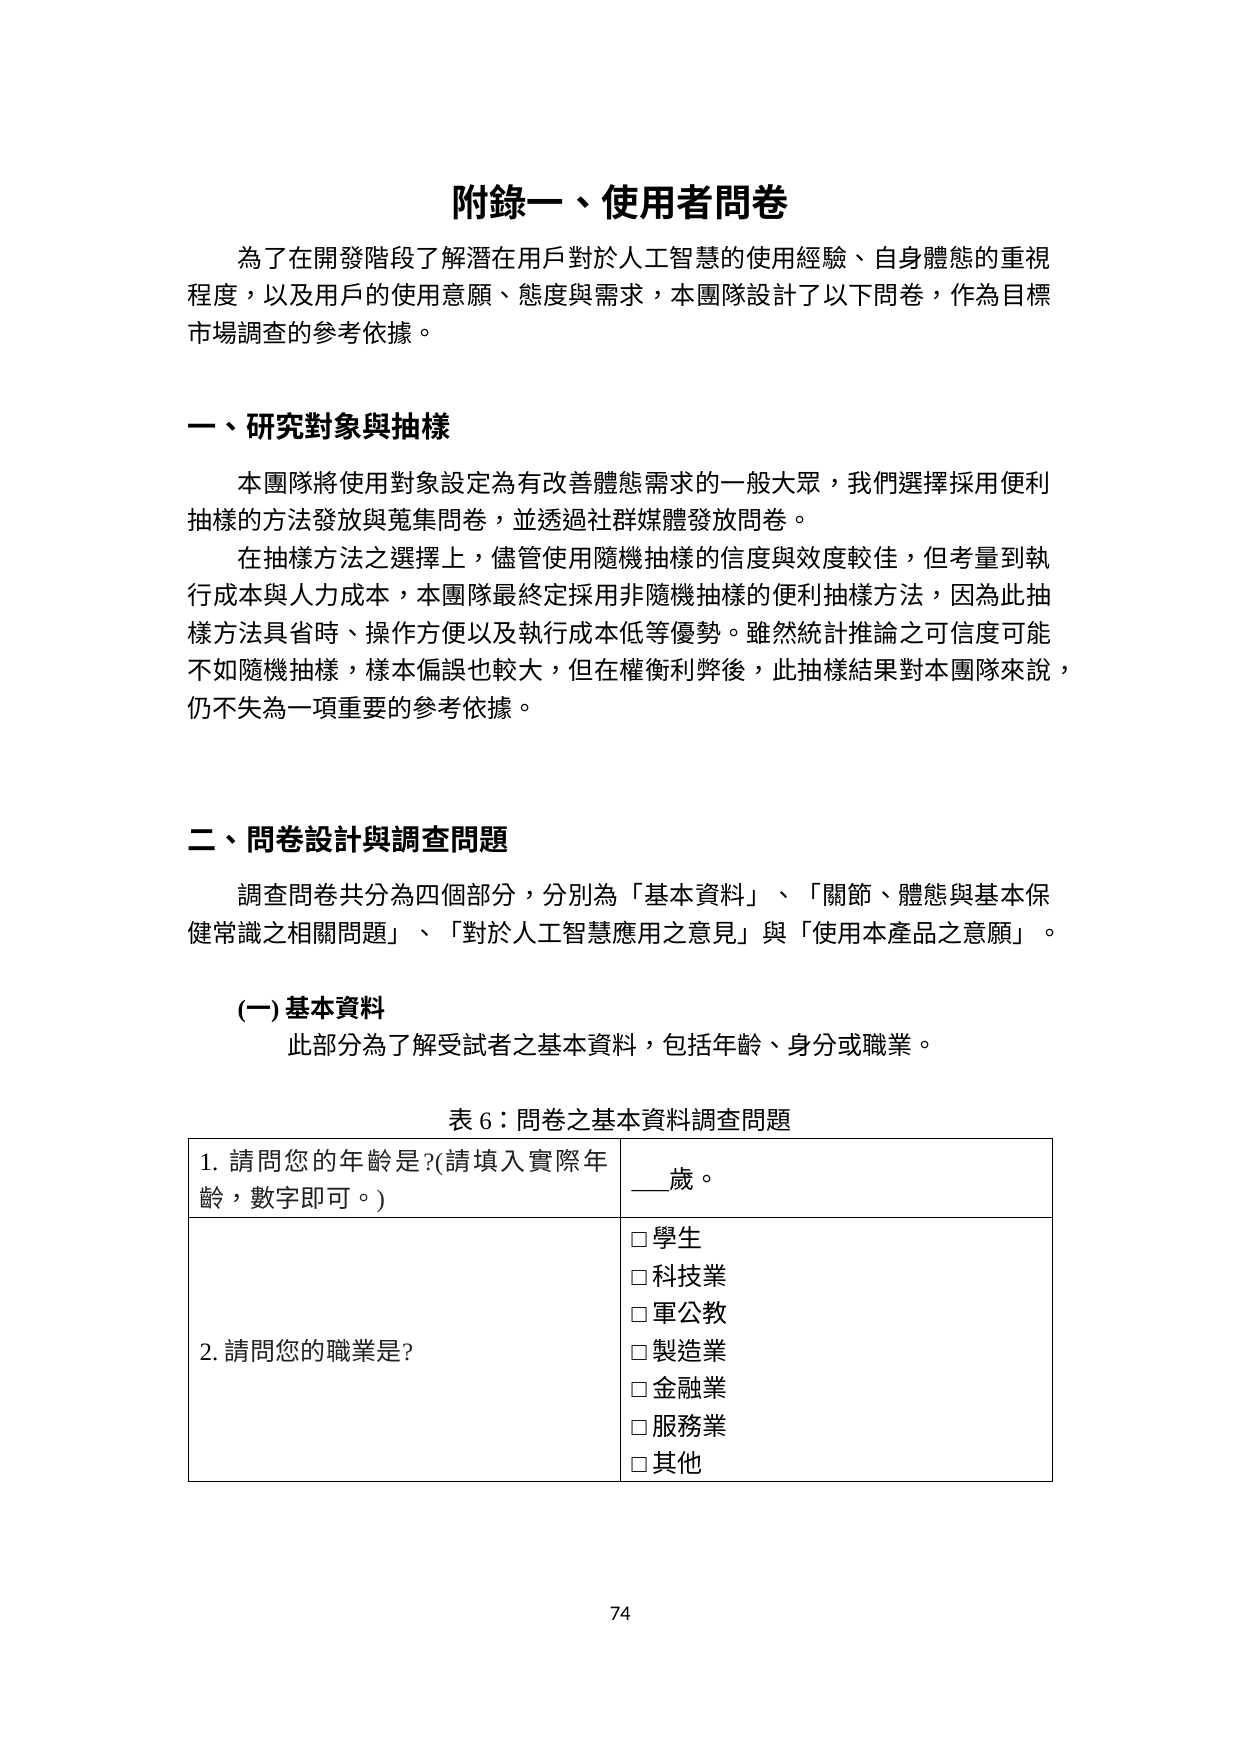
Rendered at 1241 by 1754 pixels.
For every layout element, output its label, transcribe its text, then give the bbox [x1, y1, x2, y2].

table_cell 2. 請問您的職業是? [189, 1218, 620, 1481]
text 一、研究對象與抽樣 [187, 387, 1053, 462]
text 本團隊將使用對象設定為有改善體態需求的一般大眾，我們選擇採用便利抽樣的方法發放與蒐集問卷，並透過社群媒體發放問卷。 [187, 462, 1053, 537]
table_header 1. 請問您的年齡是?(請填入實際年齡，數字即可。) [189, 1139, 620, 1217]
text 為了在開發階段了解潛在用戶對於人工智慧的使用經驗、自身體態的重視程度，以及用戶的使用意願、態度與需求，本團隊設計了以下問卷，作為目標市場調查的參考依據。 [187, 237, 1053, 350]
text 在抽樣方法之選擇上，儘管使用隨機抽樣的信度與效度較佳，但考量到執行成本與人力成本，本團隊最終定採用非隨機抽樣的便利抽樣方法，因為此抽樣方法具省時、操作方便以及執行成本低等優勢。雖然統計推論之可信度可能不如隨機抽樣，樣本偏誤也較大，但在權衡利弊後，此抽樣結果對本團隊來說，仍不失為一項重要的參考依據。 [187, 537, 1053, 725]
text 此部分為了解受試者之基本資料，包括年齡、身分或職業。 [237, 1025, 1053, 1062]
text 二、問卷設計與調查問題 [187, 800, 1053, 875]
text 調查問卷共分為四個部分，分別為「基本資料」、「關節、體態與基本保健常識之相關問題」、「對於人工智慧應用之意見」與「使用本產品之意願」。 [187, 875, 1053, 950]
table_header ___歲。 [621, 1139, 1052, 1217]
text 附錄一、使用者問卷 [187, 162, 1053, 237]
text (一) 基本資料 [187, 987, 1053, 1025]
text 表 6：問卷之基本資料調查問題 [187, 1100, 1053, 1137]
table_cell □ 學生 □ 科技業 □ 軍公教 □ 製造業 □ 金融業 □ 服務業 □ 其他 [621, 1218, 1052, 1481]
